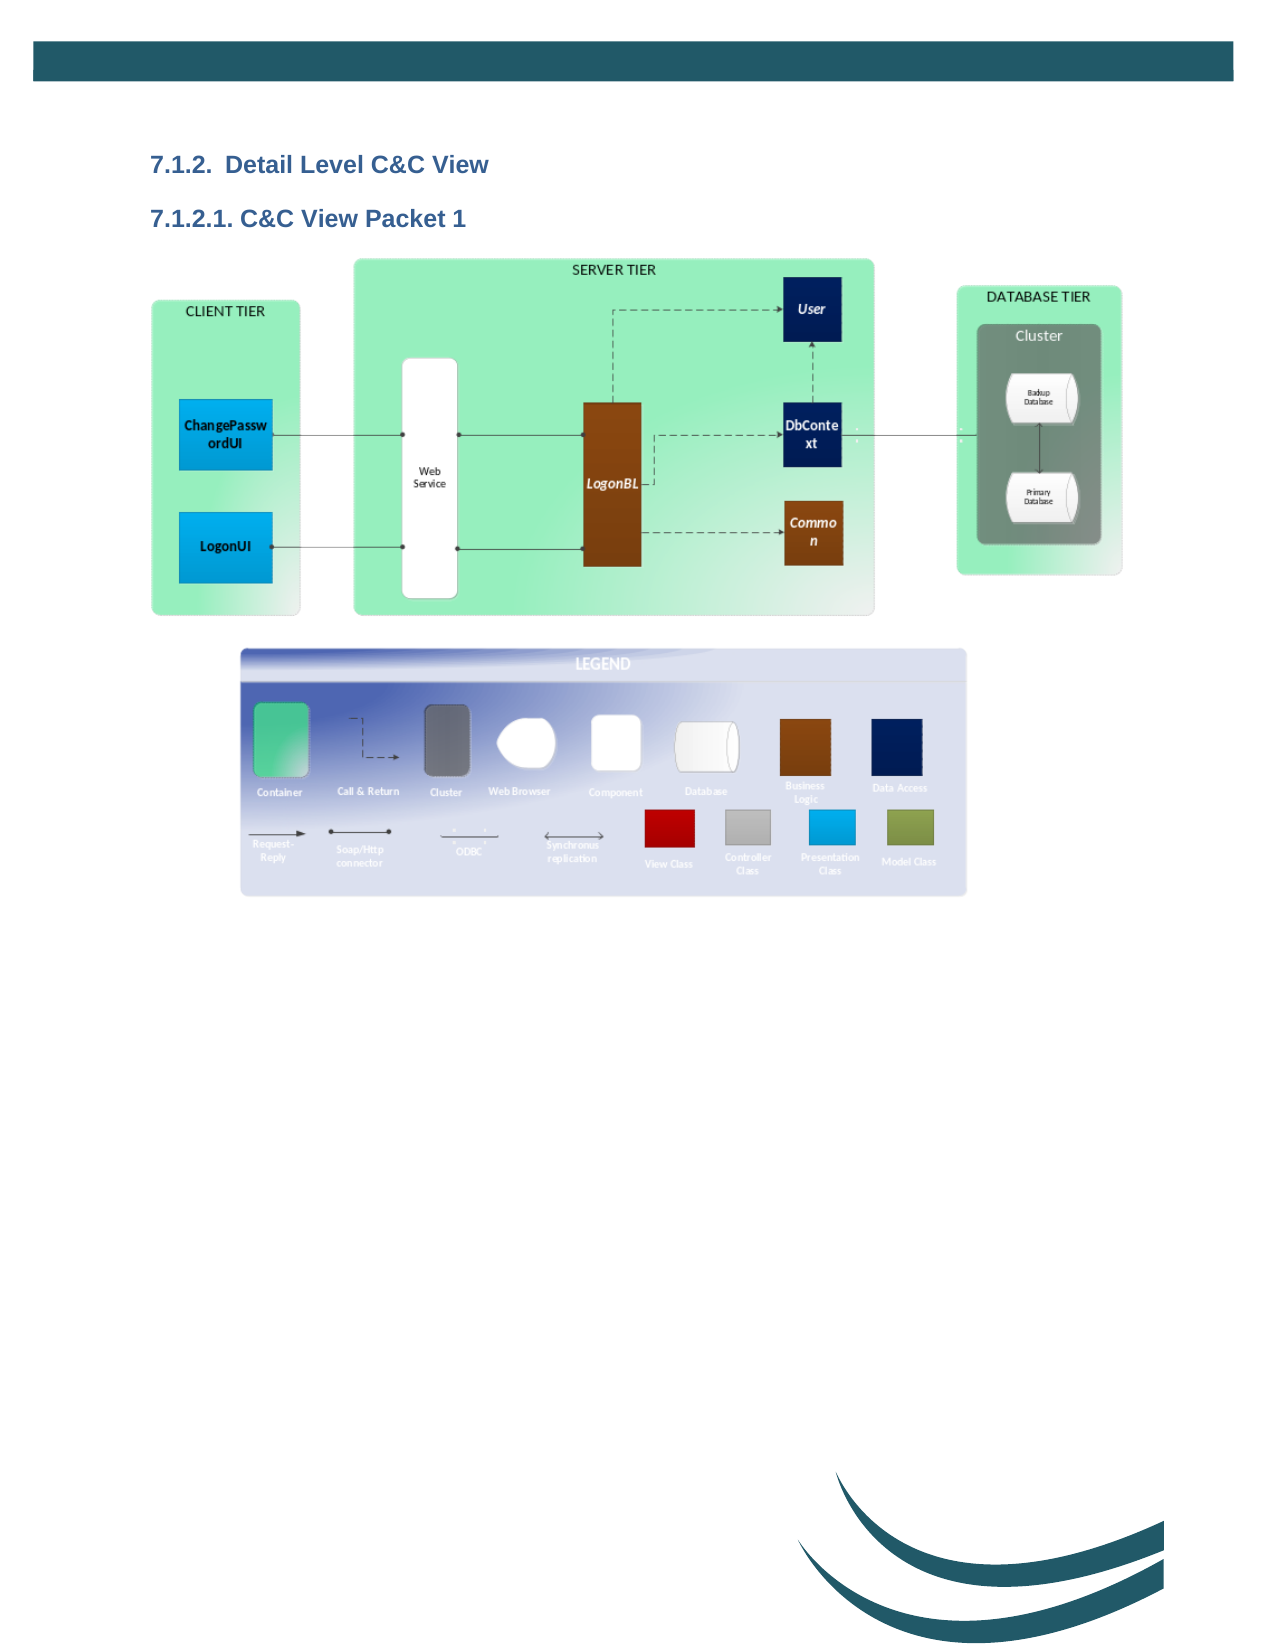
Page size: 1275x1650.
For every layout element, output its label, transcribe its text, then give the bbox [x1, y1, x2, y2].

subtitle Detail Level C&C View [150, 150, 1125, 179]
subtitle C&C View Packet 1 [150, 204, 1125, 232]
